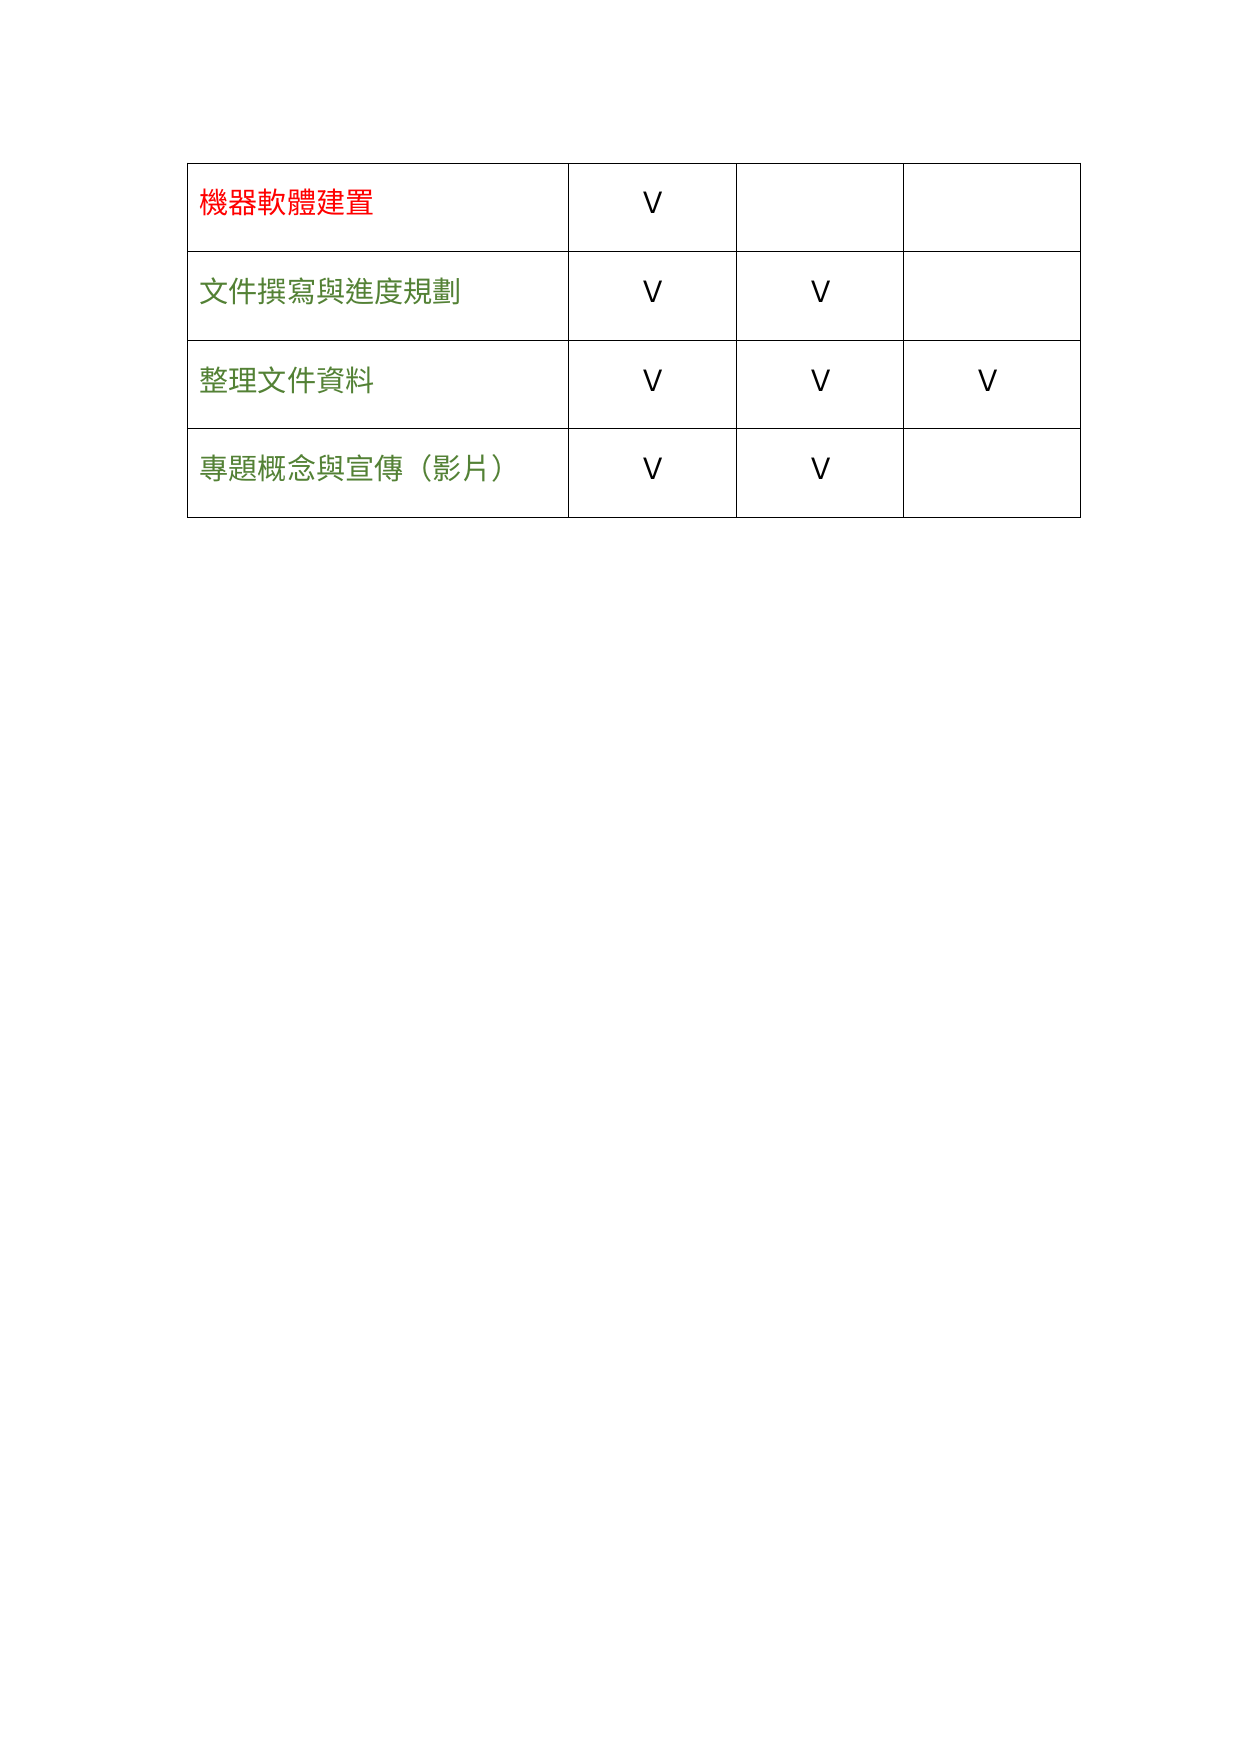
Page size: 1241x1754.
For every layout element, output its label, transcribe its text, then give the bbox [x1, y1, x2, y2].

table_cell [904, 164, 1080, 251]
table_cell [904, 252, 1080, 340]
table_cell Ｖ [569, 341, 736, 428]
table_cell Ｖ [737, 252, 903, 340]
table_cell 整理文件資料 [188, 341, 568, 428]
table_cell 文件撰寫與進度規劃 [188, 252, 568, 340]
table_cell Ｖ [569, 164, 736, 251]
table_cell 專題概念與宣傳（影片） [188, 429, 568, 517]
table_cell Ｖ [737, 429, 903, 517]
table_cell [737, 164, 903, 251]
table_cell Ｖ [569, 252, 736, 340]
table_cell Ｖ [737, 341, 903, 428]
table_cell Ｖ [904, 341, 1080, 428]
table_cell [904, 429, 1080, 517]
table_cell Ｖ [569, 429, 736, 517]
table_cell 機器軟體建置 [188, 164, 568, 251]
